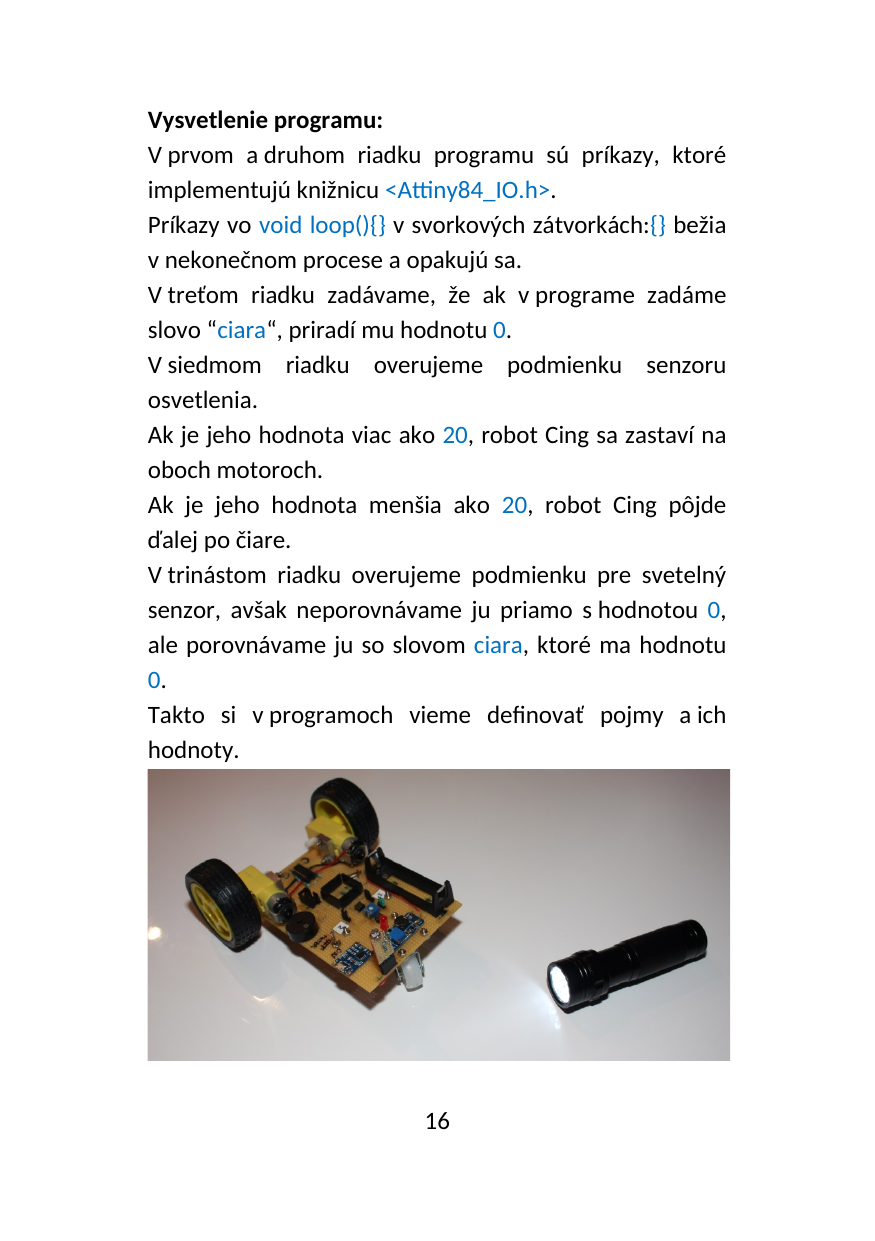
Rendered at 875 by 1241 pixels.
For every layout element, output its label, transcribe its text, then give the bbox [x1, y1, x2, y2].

text Vysvetlenie programu: [148, 104, 726, 135]
text V treťom riadku zadávame, že ak v programe zadáme slovo “ciara“, priradí mu hodnotu 0. [148, 279, 726, 345]
text Príkazy vo void loop(){} v svorkových zátvorkách:{} bežia v nekonečnom procese a opakujú sa. [148, 209, 726, 275]
text Takto si v programoch vieme definovať pojmy a ich hodnoty. [148, 699, 726, 769]
text Ak je jeho hodnota viac ako 20, robot Cing sa zastaví na oboch motoroch. [148, 419, 726, 485]
text V trinástom riadku overujeme podmienku pre svetelný senzor, avšak neporovnávame ju priamo s hodnotou 0, ale porovnávame ju so slovom ciara, ktoré ma hodnotu 0. [148, 559, 726, 695]
text Ak je jeho hodnota menšia ako 20, robot Cing pôjde ďalej po čiare. [148, 489, 726, 555]
text V siedmom riadku overujeme podmienku senzoru osvetlenia. [148, 349, 726, 415]
text V prvom a druhom riadku programu sú príkazy, ktoré implementujú knižnicu <Attiny84_IO.h>. [148, 139, 726, 205]
picture [147, 769, 731, 1061]
